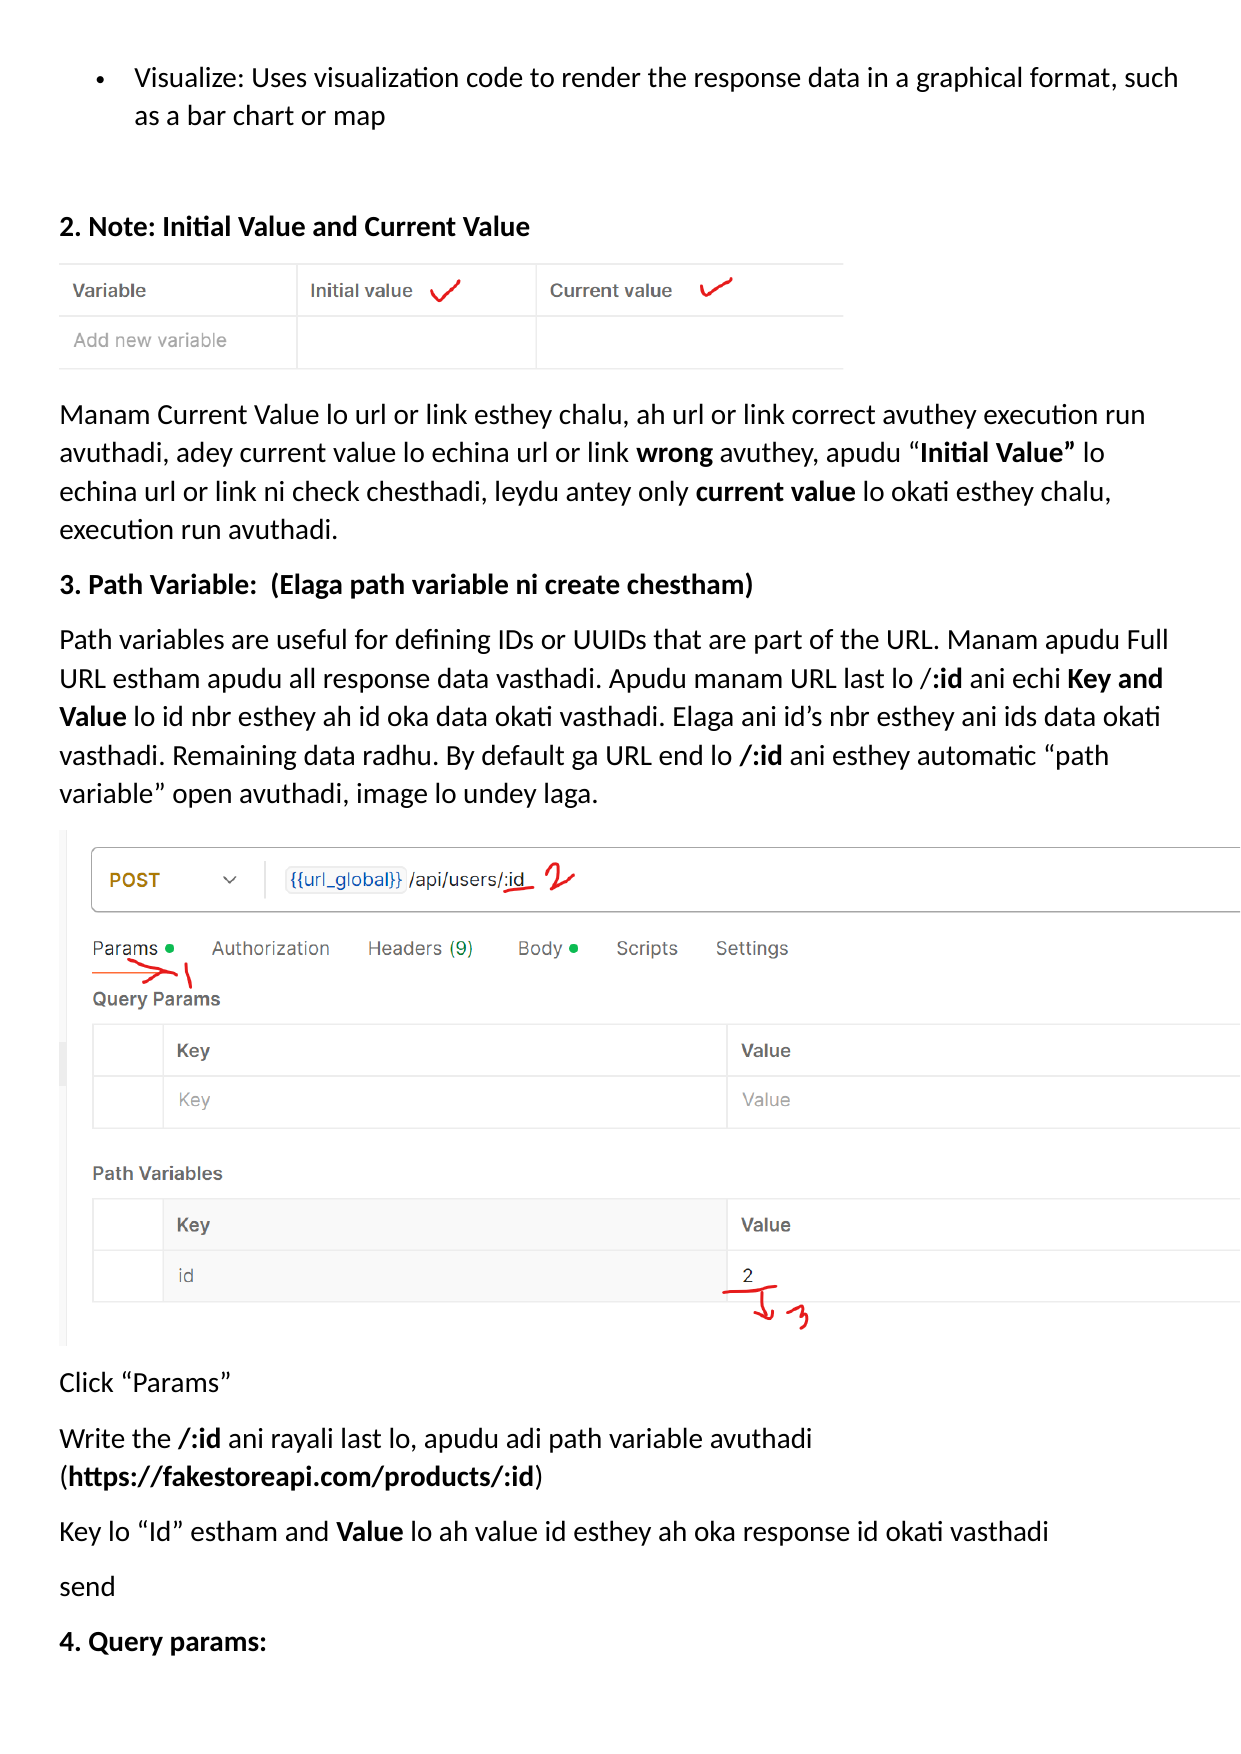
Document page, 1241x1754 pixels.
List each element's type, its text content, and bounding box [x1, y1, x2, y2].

text send [59, 1568, 1181, 1604]
list Visualize: Uses visualization code to render the response data in a graphical format, such as a bar chart or map [97, 59, 1181, 133]
text Write the /:id ani rayali last lo, apudu adi path variable avuthadi (https://fakestoreapi.com/products/:id) [59, 1420, 1181, 1494]
picture [59, 830, 1241, 1346]
text Key lo “Id” estham and Value lo ah value id esthey ah oka response id okati vasthadi [59, 1513, 1181, 1549]
text Click “Params” [59, 1364, 1181, 1400]
text 3. Path Variable: (Elaga path variable ni create chestham) [59, 566, 1181, 602]
text 2. Note: Initial Value and Current Value [59, 208, 1181, 243]
text Path variables are useful for defining IDs or UUIDs that are part of the URL. Manam apudu Full URL estham apudu all response data vasthadi. Apudu manam URL last lo /:id ani echi Key and Value lo id nbr esthey ah id oka data okati vasthadi. Elaga ani id’s nbr esthey ani ids data okati vasthadi. Remaining data radhu. By default ga URL end lo /:id ani esthey automatic “path variable” open avuthadi, image lo undey laga. [59, 621, 1181, 811]
text Manam Current Value lo url or link esthey chalu, ah url or link correct avuthey execution run avuthadi, adey current value lo echina url or link wrong avuthey, apudu “Initial Value” lo echina url or link ni check chesthadi, leydu antey only current value lo okati esthey chalu, execution run avuthadi. [59, 396, 1181, 547]
text 4. Query params: [59, 1623, 1181, 1659]
picture [59, 262, 844, 377]
